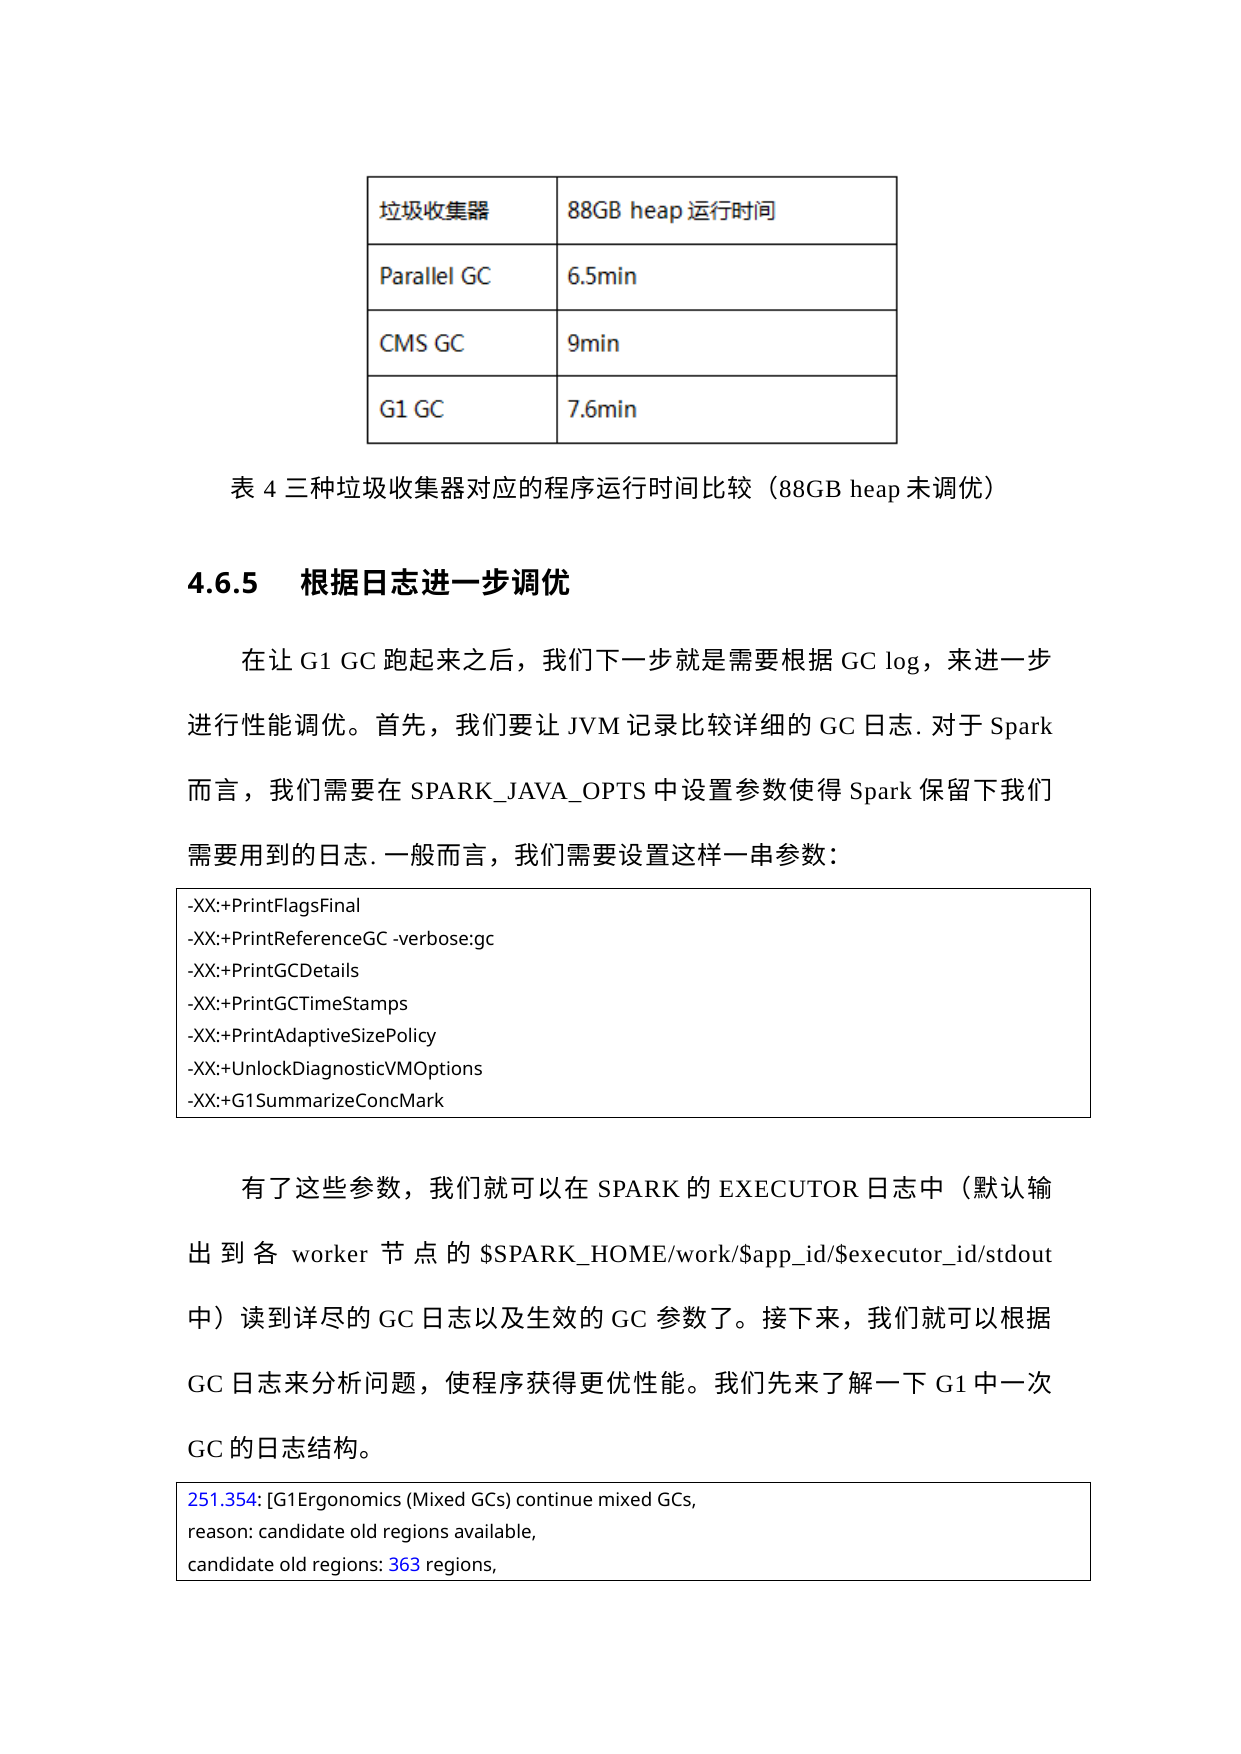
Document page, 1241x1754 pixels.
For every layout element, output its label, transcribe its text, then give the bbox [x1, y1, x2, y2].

text 有了这些参数，我们就可以在SPARK的EXECUTOR日志中（默认输出到各worker节点的$SPARK_HOME/work/$app_id/$executor_id/stdout中）读到详尽的GC日志以及生效的GC 参数了。接下来，我们就可以根据GC日志来分析问题，使程序获得更优性能。我们先来了解一下G1中一次GC的日志结构。 [187, 1154, 1053, 1479]
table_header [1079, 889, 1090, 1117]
picture [364, 167, 901, 449]
text 在让G1 GC跑起来之后，我们下一步就是需要根据GC log，来进一步进行性能调优。首先，我们要让JVM记录比较详细的GC日志. 对于Spark而言，我们需要在SPARK_JAVA_OPTS中设置参数使得Spark保留下我们需要用到的日志. 一般而言，我们需要设置这样一串参数： [187, 626, 1053, 886]
subtitle 根据日志进一步调优 [187, 549, 1053, 614]
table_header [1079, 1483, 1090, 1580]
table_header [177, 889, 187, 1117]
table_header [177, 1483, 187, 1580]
